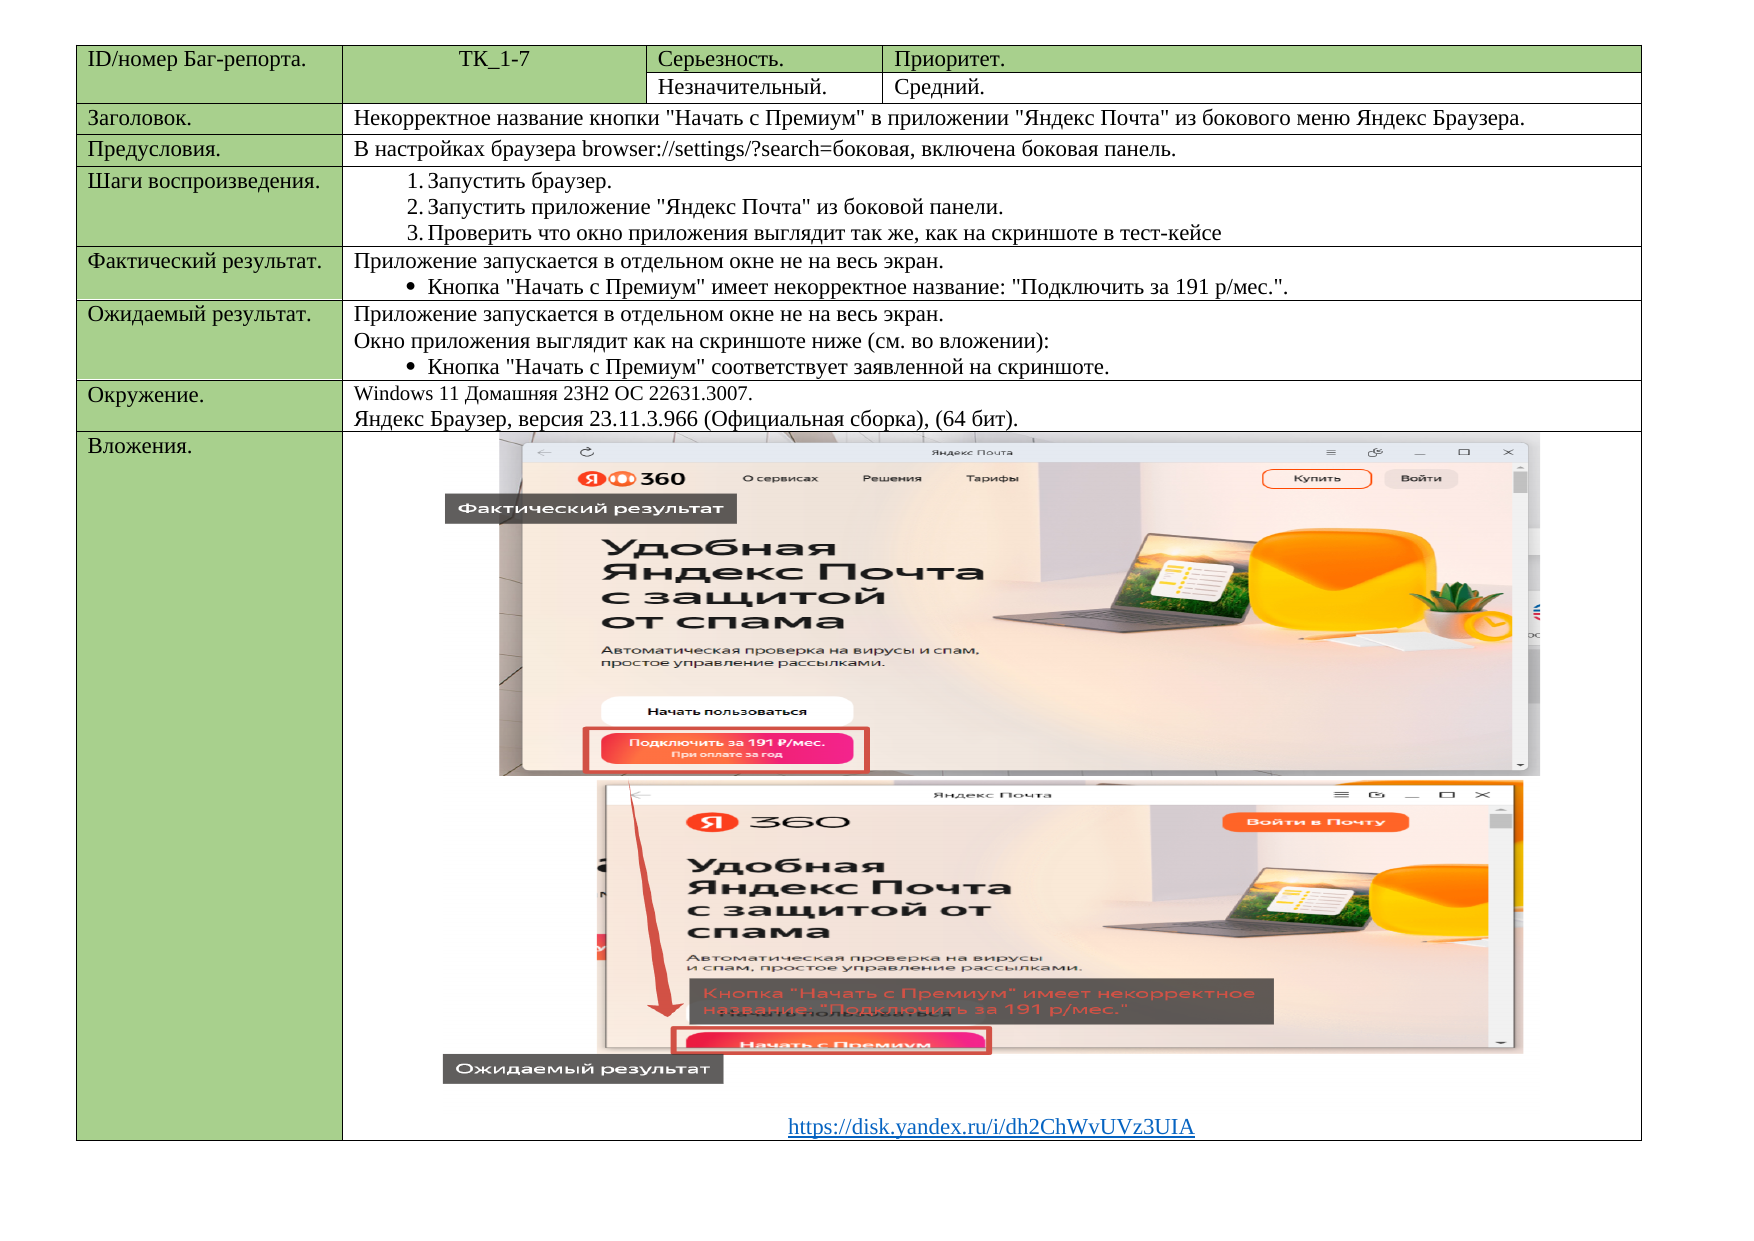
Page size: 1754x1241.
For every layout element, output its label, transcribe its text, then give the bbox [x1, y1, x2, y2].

table_cell Заголовок. [77, 104, 342, 134]
table_cell Средний. [883, 73, 1641, 103]
table_cell Предусловия. [77, 135, 342, 166]
table_cell Окружение. [77, 381, 342, 431]
table_cell Запустить браузер. Запустить приложение "Яндекс Почта" из боковой панели. Проверить что окно приложения выглядит так же, как на скриншоте в тест-кейсе [343, 167, 1641, 246]
table_cell Вложения. [77, 432, 342, 1140]
table_cell Шаги воспроизведения. [77, 167, 342, 246]
table_header Приоритет. [883, 46, 1641, 72]
table_cell Приложение запускается в отдельном окне не на весь экран. Кнопка "Начать с Премиум" имеет некорректное название: "Подключить за 191 р/мес.". [343, 247, 1641, 299]
table_cell Незначительный. [647, 73, 882, 103]
table_cell https://disk.yandex.ru/i/dh2ChWvUVz3UIA [343, 432, 1641, 1140]
table_cell Фактический результат. [77, 247, 342, 299]
table_cell Windows 11 Домашняя 23H2 ОС 22631.3007. Яндекс Браузер, версия 23.11.3.966 (Официальная сборка), (64 бит). [343, 381, 1641, 431]
table_header Серьезность. [647, 46, 882, 72]
table_header ID/номер Баг-репорта. [77, 46, 342, 103]
table_cell Ожидаемый результат. [77, 301, 342, 379]
table_cell В настройках браузера browser://settings/?search=боковая, включена боковая панель. [343, 135, 1641, 166]
table_cell Приложение запускается в отдельном окне не на весь экран. Окно приложения выглядит как на скриншоте ниже (см. во вложении): Кнопка "Начать с Премиум" соответствует заявленной на скриншоте. [343, 301, 1641, 379]
table_cell Некорректное название кнопки "Начать с Премиум" в приложении "Яндекс Почта" из бокового меню Яндекс Браузера. [343, 104, 1641, 134]
table_header ТК_1-7 [343, 46, 646, 103]
picture [442, 432, 1541, 1114]
